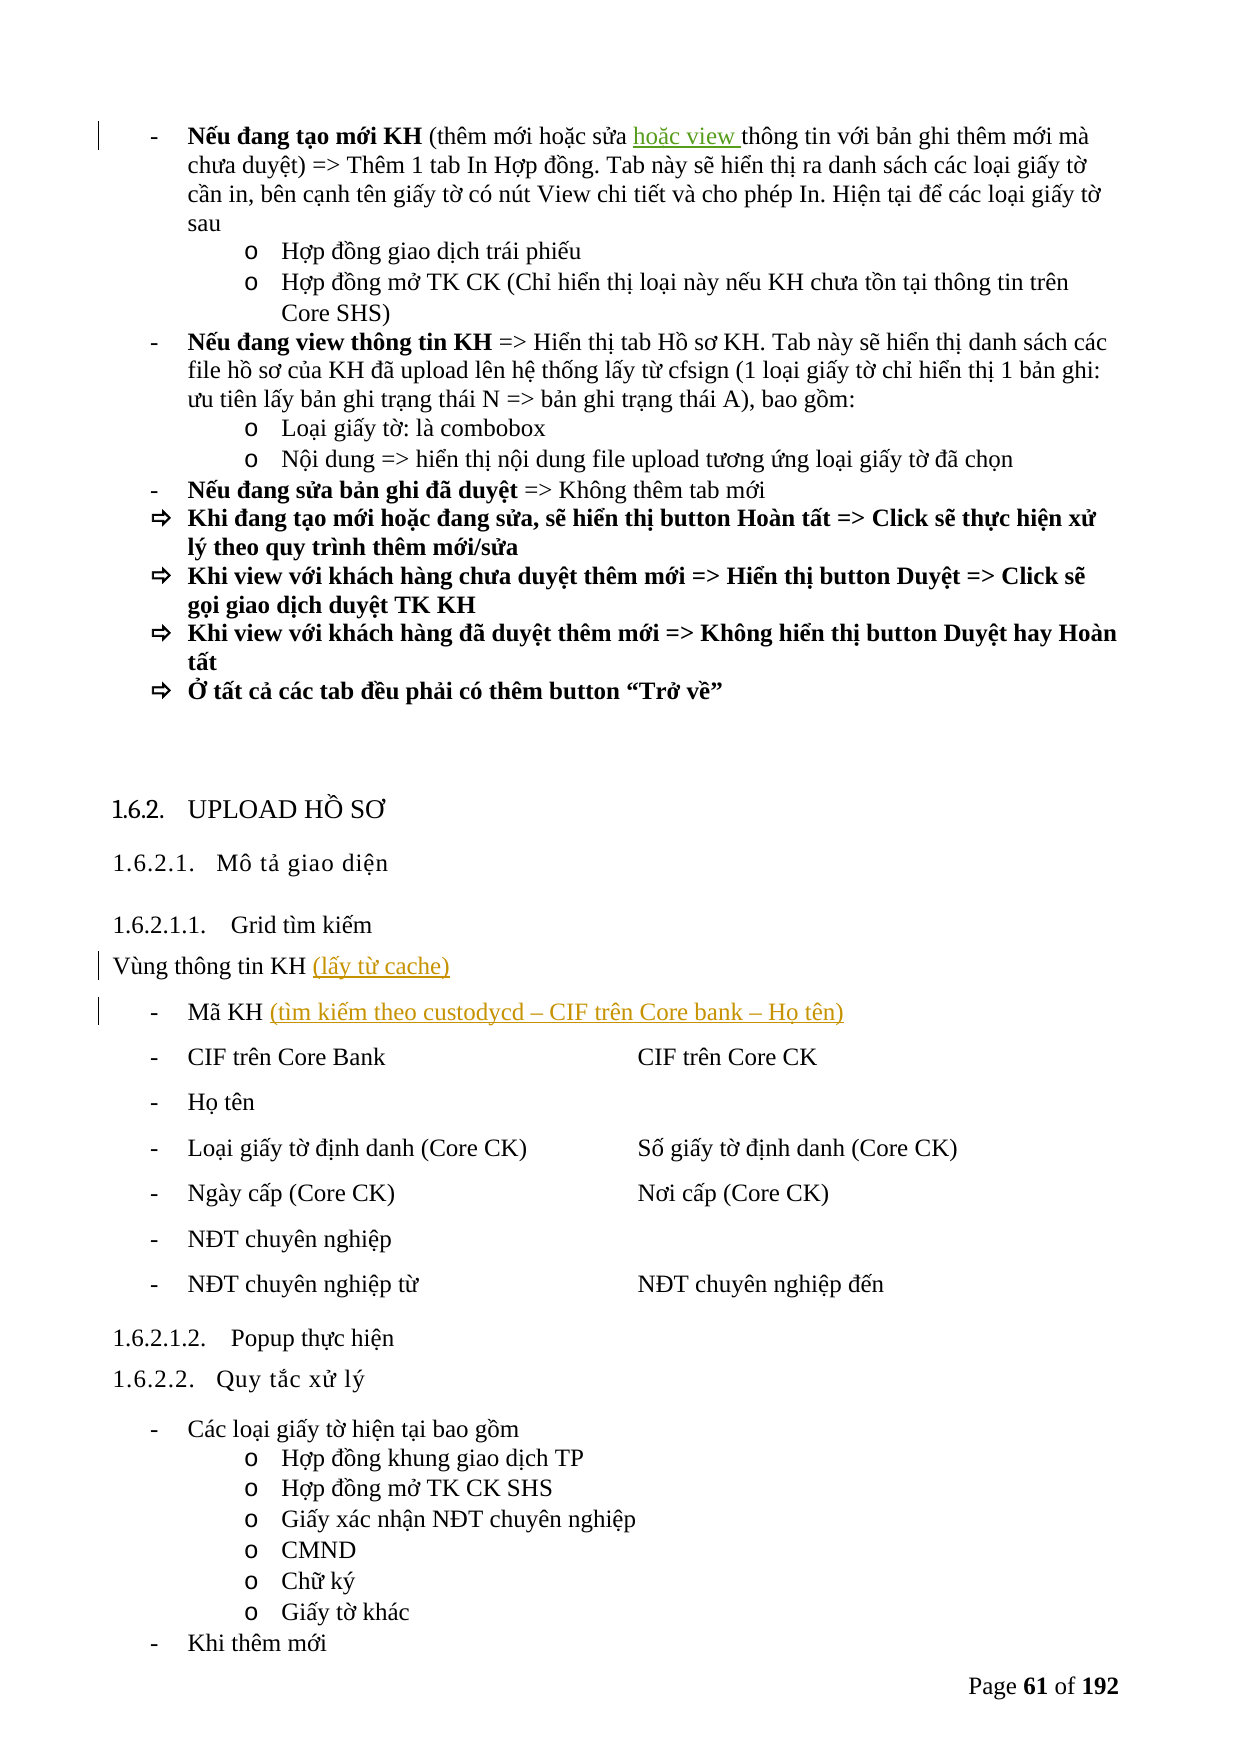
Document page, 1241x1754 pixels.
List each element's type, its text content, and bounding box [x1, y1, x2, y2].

list Các loại giấy tờ hiện tại bao gồm [150, 1414, 1119, 1443]
list Loại giấy tờ: là combobox [244, 413, 1119, 444]
list Khi view với khách hàng đã duyệt thêm mới => Không hiển thị button Duyệt hay Hoàn tất [150, 618, 1119, 676]
list Khi đang tạo mới hoặc đang sửa, sẽ hiển thị button Hoàn tất => Click sẽ thực hiện xử lý theo quy trình thêm mới/sửa [150, 503, 1119, 561]
list Hợp đồng giao dịch trái phiếu [244, 236, 1119, 267]
list Nếu đang sửa bản ghi đã duyệt => Không thêm tab mới [150, 475, 1119, 503]
subtitle CIF trên Core Bank CIF trên Core CK [150, 1042, 1119, 1071]
list Giấy tờ khác [244, 1597, 1119, 1628]
subtitle Quy tắc xử lý [112, 1364, 1119, 1393]
subtitle Popup thực hiện [112, 1323, 1119, 1352]
list Hợp đồng mở TK CK SHS [244, 1473, 1119, 1504]
subtitle Họ tên [150, 1087, 1119, 1116]
subtitle Mô tả giao diện [112, 848, 1119, 876]
subtitle NĐT chuyên nghiệp [150, 1224, 1119, 1252]
list Nếu đang tạo mới KH (thêm mới hoặc sửa thông tin với bản ghi thêm mới mà chưa duyệt) => Thêm 1 tab In Hợp đồng. Tab này sẽ hiển thị ra danh sách các loại giấy tờ cần in, bên cạnh tên giấy tờ có nút View chi tiết và cho phép In. Hiện tại để các loại giấy tờ sau [150, 121, 1119, 236]
list Chữ ký [244, 1566, 1119, 1597]
text Vùng thông tin KH [112, 951, 1119, 980]
list Ở tất cả các tab đều phải có thêm button “Trở về” [150, 676, 1119, 705]
list CMND [244, 1535, 1119, 1566]
list Khi view với khách hàng chưa duyệt thêm mới => Hiển thị button Duyệt => Click sẽ gọi giao dịch duyệt TK KH [150, 561, 1119, 618]
subtitle Loại giấy tờ định danh (Core CK) Số giấy tờ định danh (Core CK) [150, 1133, 1119, 1162]
subtitle Grid tìm kiếm [112, 910, 1119, 939]
list Hợp đồng khung giao dịch TP [244, 1443, 1119, 1473]
list Nội dung => hiển thị nội dung file upload tương ứng loại giấy tờ đã chọn [244, 444, 1119, 475]
subtitle Mã KH [150, 997, 1119, 1025]
subtitle NĐT chuyên nghiệp từ NĐT chuyên nghiệp đến [150, 1269, 1119, 1298]
list Nếu đang view thông tin KH => Hiển thị tab Hồ sơ KH. Tab này sẽ hiển thị danh sách các file hồ sơ của KH đã upload lên hệ thống lấy từ cfsign (1 loại giấy tờ chỉ hiển thị 1 bản ghi: ưu tiên lấy bản ghi trạng thái N => bản ghi trạng thái A), bao gồm: [150, 327, 1119, 413]
subtitle Ngày cấp (Core CK) Nơi cấp (Core CK) [150, 1178, 1119, 1207]
list Hợp đồng mở TK CK (Chỉ hiển thị loại này nếu KH chưa tồn tại thông tin trên Core SHS) [244, 267, 1119, 327]
subtitle Upload hồ sơ [112, 793, 1119, 826]
list Khi thêm mới [150, 1628, 1119, 1656]
list Giấy xác nhận NĐT chuyên nghiệp [244, 1504, 1119, 1535]
